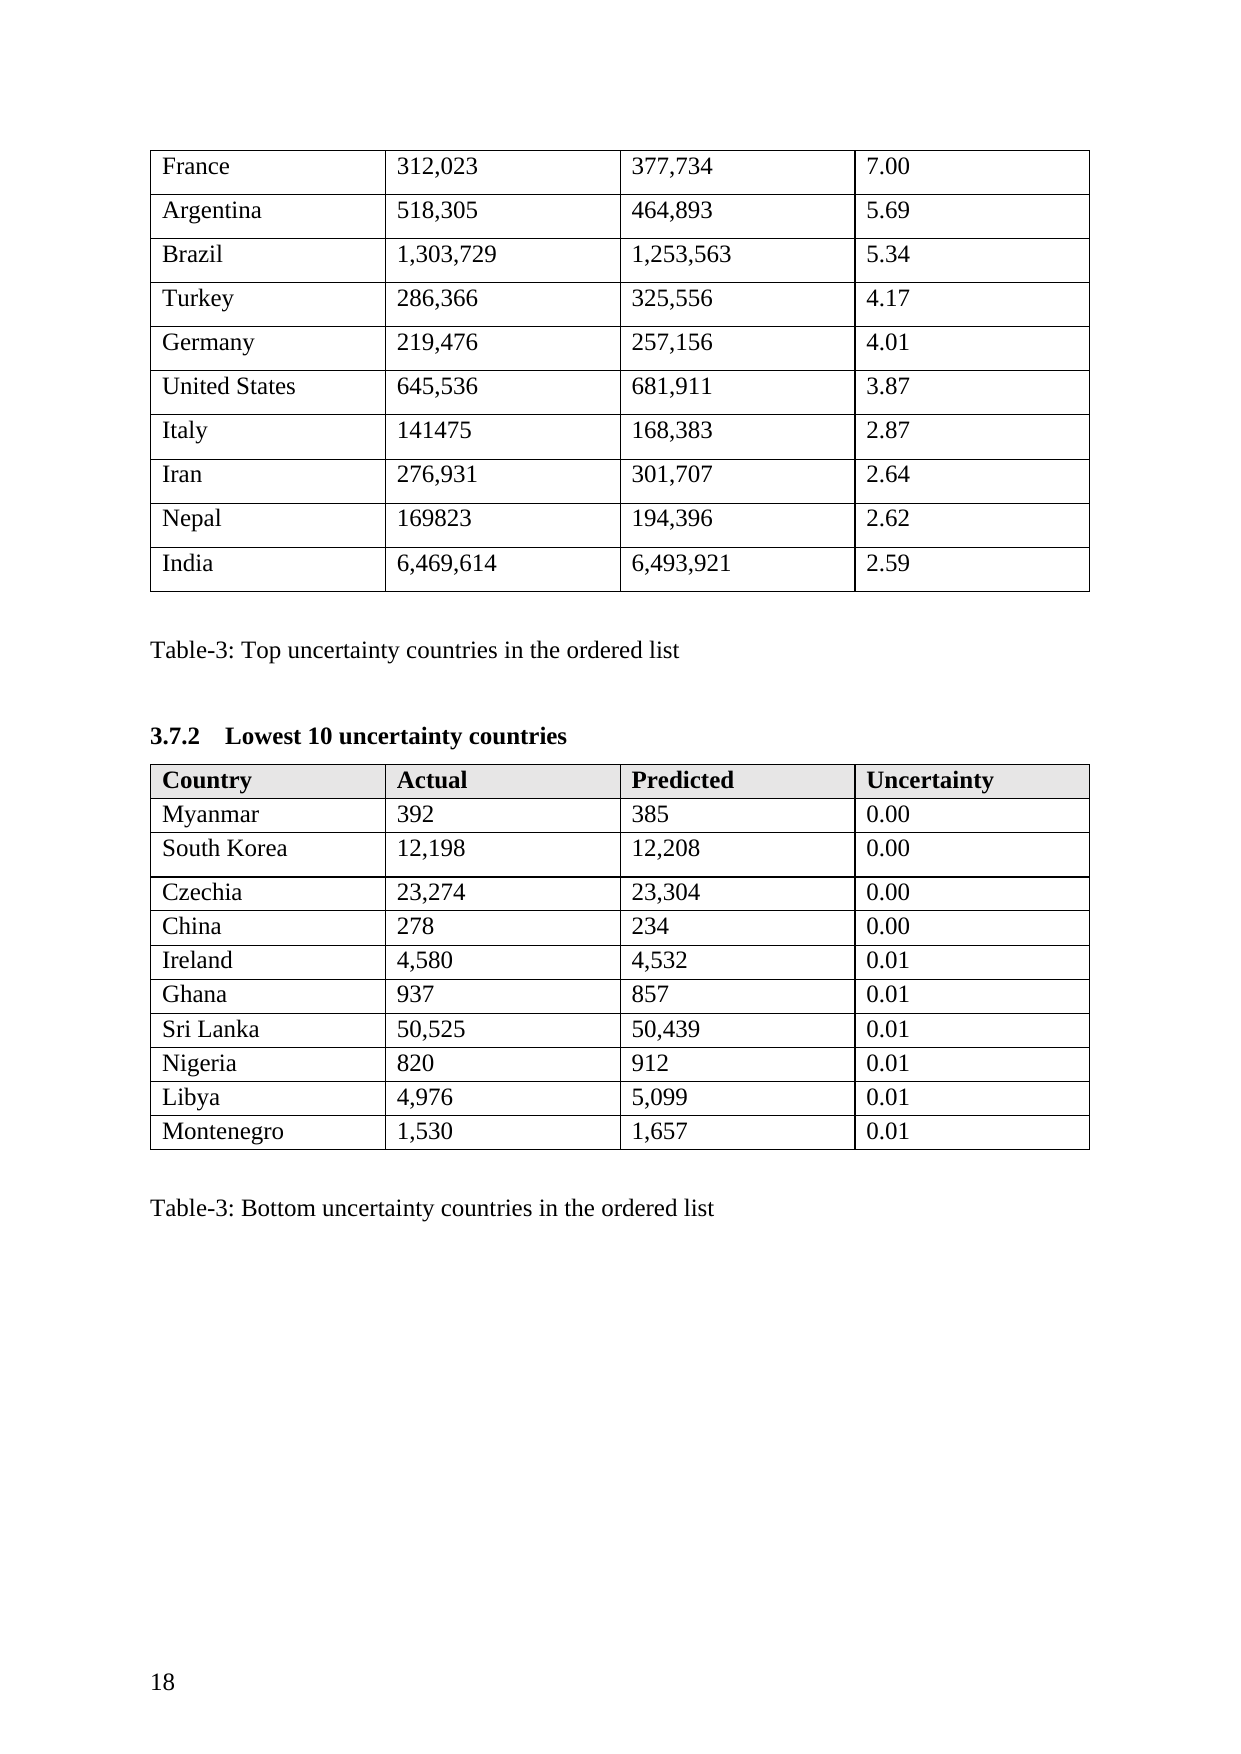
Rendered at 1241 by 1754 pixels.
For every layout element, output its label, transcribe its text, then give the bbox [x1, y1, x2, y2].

table_cell 0.01 [856, 980, 1089, 1013]
table_cell Germany [151, 327, 385, 370]
table_cell 5.34 [856, 239, 1089, 282]
table_cell 1,530 [386, 1116, 620, 1149]
table_cell Montenegro [151, 1116, 385, 1149]
table_cell 392 [386, 799, 620, 832]
table_cell Sri Lanka [151, 1014, 385, 1047]
table_cell 0.00 [856, 878, 1089, 910]
table_cell 6,469,614 [386, 548, 620, 591]
table_cell 50,439 [621, 1014, 854, 1047]
table_cell South Korea [151, 833, 385, 876]
table_cell 857 [621, 980, 854, 1013]
table_cell 4,976 [386, 1082, 620, 1115]
text Table-3: Top uncertainty countries in the ordered list [150, 592, 1090, 663]
table_cell Ghana [151, 980, 385, 1013]
table_cell 12,198 [386, 833, 620, 876]
table_cell 325,556 [621, 283, 854, 326]
table_cell 276,931 [386, 460, 620, 502]
table_cell 1,303,729 [386, 239, 620, 282]
table_cell 257,156 [621, 327, 854, 370]
table_cell 377,734 [621, 151, 854, 194]
table_cell 681,911 [621, 371, 854, 414]
table_cell 194,396 [621, 504, 854, 547]
table_cell 0.00 [856, 799, 1089, 832]
table_cell Italy [151, 415, 385, 458]
table_cell 169823 [386, 504, 620, 547]
table_header Uncertainty [856, 765, 1089, 798]
table_cell 5,099 [621, 1082, 854, 1115]
text 3.7.2 Lowest 10 uncertainty countries [150, 721, 1090, 750]
table_cell 937 [386, 980, 620, 1013]
table_cell 0.01 [856, 946, 1089, 978]
table_cell 278 [386, 911, 620, 944]
table_cell Argentina [151, 195, 385, 238]
text Table-3: Bottom uncertainty countries in the ordered list [150, 1193, 1090, 1222]
table_cell 3.87 [856, 371, 1089, 414]
table_cell 50,525 [386, 1014, 620, 1047]
table_cell 23,304 [621, 878, 854, 910]
table_cell Turkey [151, 283, 385, 326]
table_header Predicted [621, 765, 854, 798]
table_cell 4,580 [386, 946, 620, 978]
table_header Actual [386, 765, 620, 798]
table_cell 2.59 [856, 548, 1089, 591]
table_cell Czechia [151, 878, 385, 910]
table_cell 2.87 [856, 415, 1089, 458]
table_cell 2.62 [856, 504, 1089, 547]
table_header Country [151, 765, 385, 798]
table_cell 385 [621, 799, 854, 832]
table_cell 7.00 [856, 151, 1089, 194]
table_cell 0.00 [856, 911, 1089, 944]
table_cell China [151, 911, 385, 944]
table_cell 0.01 [856, 1082, 1089, 1115]
table_cell 1,657 [621, 1116, 854, 1149]
table_cell 6,493,921 [621, 548, 854, 591]
table_cell 4,532 [621, 946, 854, 978]
table_cell Libya [151, 1082, 385, 1115]
table_cell 23,274 [386, 878, 620, 910]
table_cell 645,536 [386, 371, 620, 414]
table_cell France [151, 151, 385, 194]
table_cell 912 [621, 1048, 854, 1081]
table_cell 4.01 [856, 327, 1089, 370]
table_cell 820 [386, 1048, 620, 1081]
table_cell United States [151, 371, 385, 414]
table_cell 5.69 [856, 195, 1089, 238]
table_cell 464,893 [621, 195, 854, 238]
table_cell 0.01 [856, 1048, 1089, 1081]
table_cell 168,383 [621, 415, 854, 458]
table_cell Brazil [151, 239, 385, 282]
table_cell 312,023 [386, 151, 620, 194]
table_cell 0.00 [856, 833, 1089, 876]
table_cell Ireland [151, 946, 385, 978]
table_cell 518,305 [386, 195, 620, 238]
table_cell Myanmar [151, 799, 385, 832]
table_cell Nigeria [151, 1048, 385, 1081]
table_cell Nepal [151, 504, 385, 547]
table_cell 219,476 [386, 327, 620, 370]
table_cell 0.01 [856, 1014, 1089, 1047]
table_cell 4.17 [856, 283, 1089, 326]
table_cell 234 [621, 911, 854, 944]
table_cell 301,707 [621, 460, 854, 502]
table_cell 2.64 [856, 460, 1089, 502]
table_cell 12,208 [621, 833, 854, 876]
table_cell 141475 [386, 415, 620, 458]
table_cell India [151, 548, 385, 591]
table_cell 286,366 [386, 283, 620, 326]
table_cell Iran [151, 460, 385, 502]
table_cell 0.01 [856, 1116, 1089, 1149]
table_cell 1,253,563 [621, 239, 854, 282]
